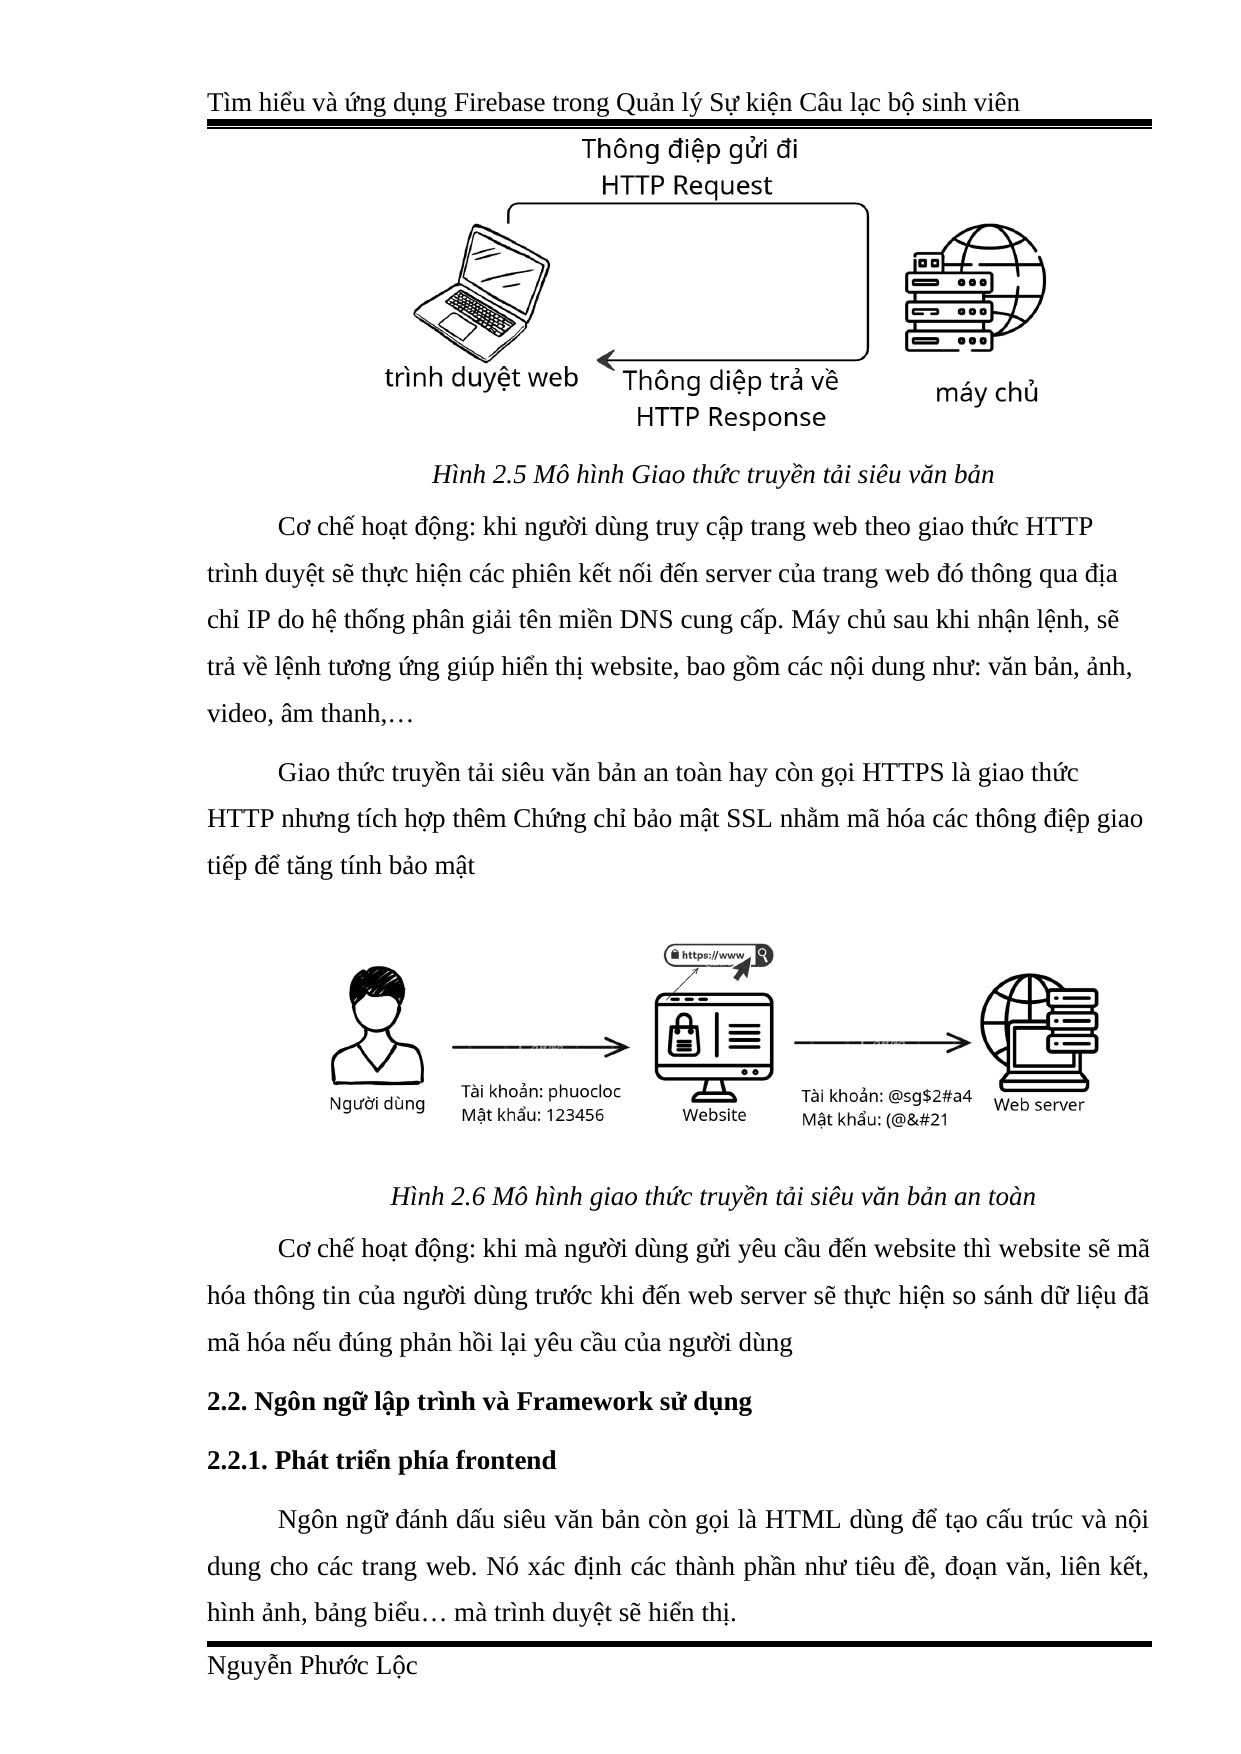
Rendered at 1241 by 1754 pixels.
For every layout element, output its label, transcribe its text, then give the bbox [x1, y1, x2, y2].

text Cơ chế hoạt động: khi người dùng truy cập trang web theo giao thức HTTP trình duyệt sẽ thực hiện các phiên kết nối đến server của trang web đó thông qua địa chỉ IP do hệ thống phân giải tên miền DNS cung cấp. Máy chủ sau khi nhận lệnh, sẽ trả về lệnh tương ứng giúp hiển thị website, bao gồm các nội dung như: văn bản, ảnh, video, âm thanh,… [207, 510, 1152, 728]
subtitle Ngôn ngữ lập trình và Framework sử dụng [207, 1385, 1152, 1416]
text Hình 2.6 Mô hình giao thức truyền tải siêu văn bản an toàn [207, 1180, 1152, 1212]
text Ngôn ngữ đánh dấu siêu văn bản còn gọi là HTML dùng để tạo cấu trúc và nội dung cho các trang web. Nó xác định các thành phần như tiêu đề, đoạn văn, liên kết, hình ảnh, bảng biểu… mà trình duyệt sẽ hiển thị. [207, 1503, 1152, 1628]
text Cơ chế hoạt động: khi mà người dùng gửi yêu cầu đến website thì website sẽ mã hóa thông tin của người dùng trước khi đến web server sẽ thực hiện so sánh dữ liệu đã mã hóa nếu đúng phản hồi lại yêu cầu của người dùng [207, 1232, 1152, 1357]
text Giao thức truyền tải siêu văn bản an toàn hay còn gọi HTTPS là giao thức HTTP nhưng tích hợp thêm Chứng chỉ bảo mật SSL nhằm mã hóa các thông điệp giao tiếp để tăng tính bảo mật [207, 756, 1152, 880]
text Hình 2.5 Mô hình Giao thức truyền tải siêu văn bản [207, 458, 1152, 489]
picture [365, 129, 1064, 431]
picture [314, 908, 1116, 1153]
subtitle Phát triển phía frontend [207, 1444, 1152, 1475]
